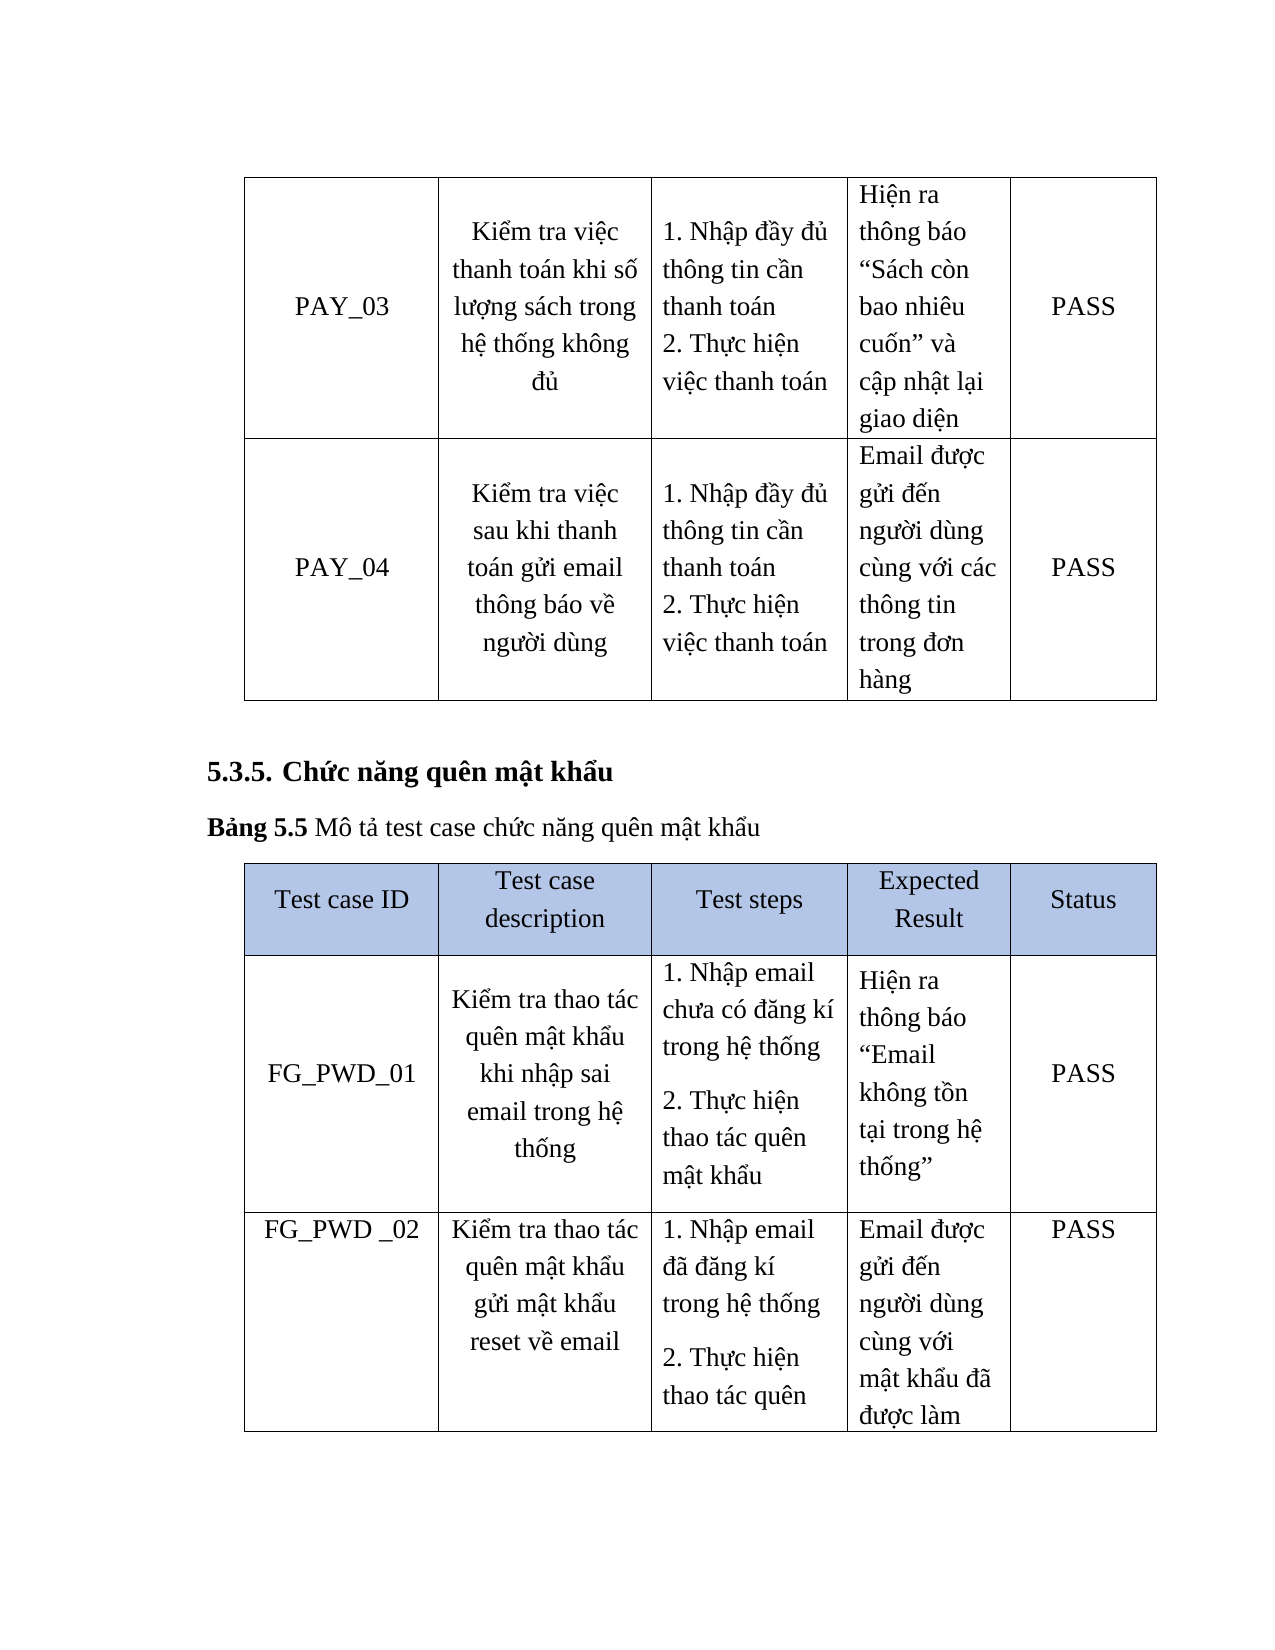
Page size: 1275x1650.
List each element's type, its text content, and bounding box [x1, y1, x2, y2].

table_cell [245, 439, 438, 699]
subtitle Chức năng quên mật khẩu [207, 754, 1157, 788]
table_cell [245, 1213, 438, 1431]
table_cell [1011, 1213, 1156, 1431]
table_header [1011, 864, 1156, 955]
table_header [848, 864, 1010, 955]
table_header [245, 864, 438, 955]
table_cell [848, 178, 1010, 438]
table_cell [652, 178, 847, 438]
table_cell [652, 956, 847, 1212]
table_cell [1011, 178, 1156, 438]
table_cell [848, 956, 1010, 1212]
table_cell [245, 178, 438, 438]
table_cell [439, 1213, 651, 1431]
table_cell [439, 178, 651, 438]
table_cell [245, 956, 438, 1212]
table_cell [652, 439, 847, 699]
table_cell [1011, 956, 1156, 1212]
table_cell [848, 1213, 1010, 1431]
text Bảng 5.5 Mô tả test case chức năng quên mật khẩu [207, 811, 1157, 842]
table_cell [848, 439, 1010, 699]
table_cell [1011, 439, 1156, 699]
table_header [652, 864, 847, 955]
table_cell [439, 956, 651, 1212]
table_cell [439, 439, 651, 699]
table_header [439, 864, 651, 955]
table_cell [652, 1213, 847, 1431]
